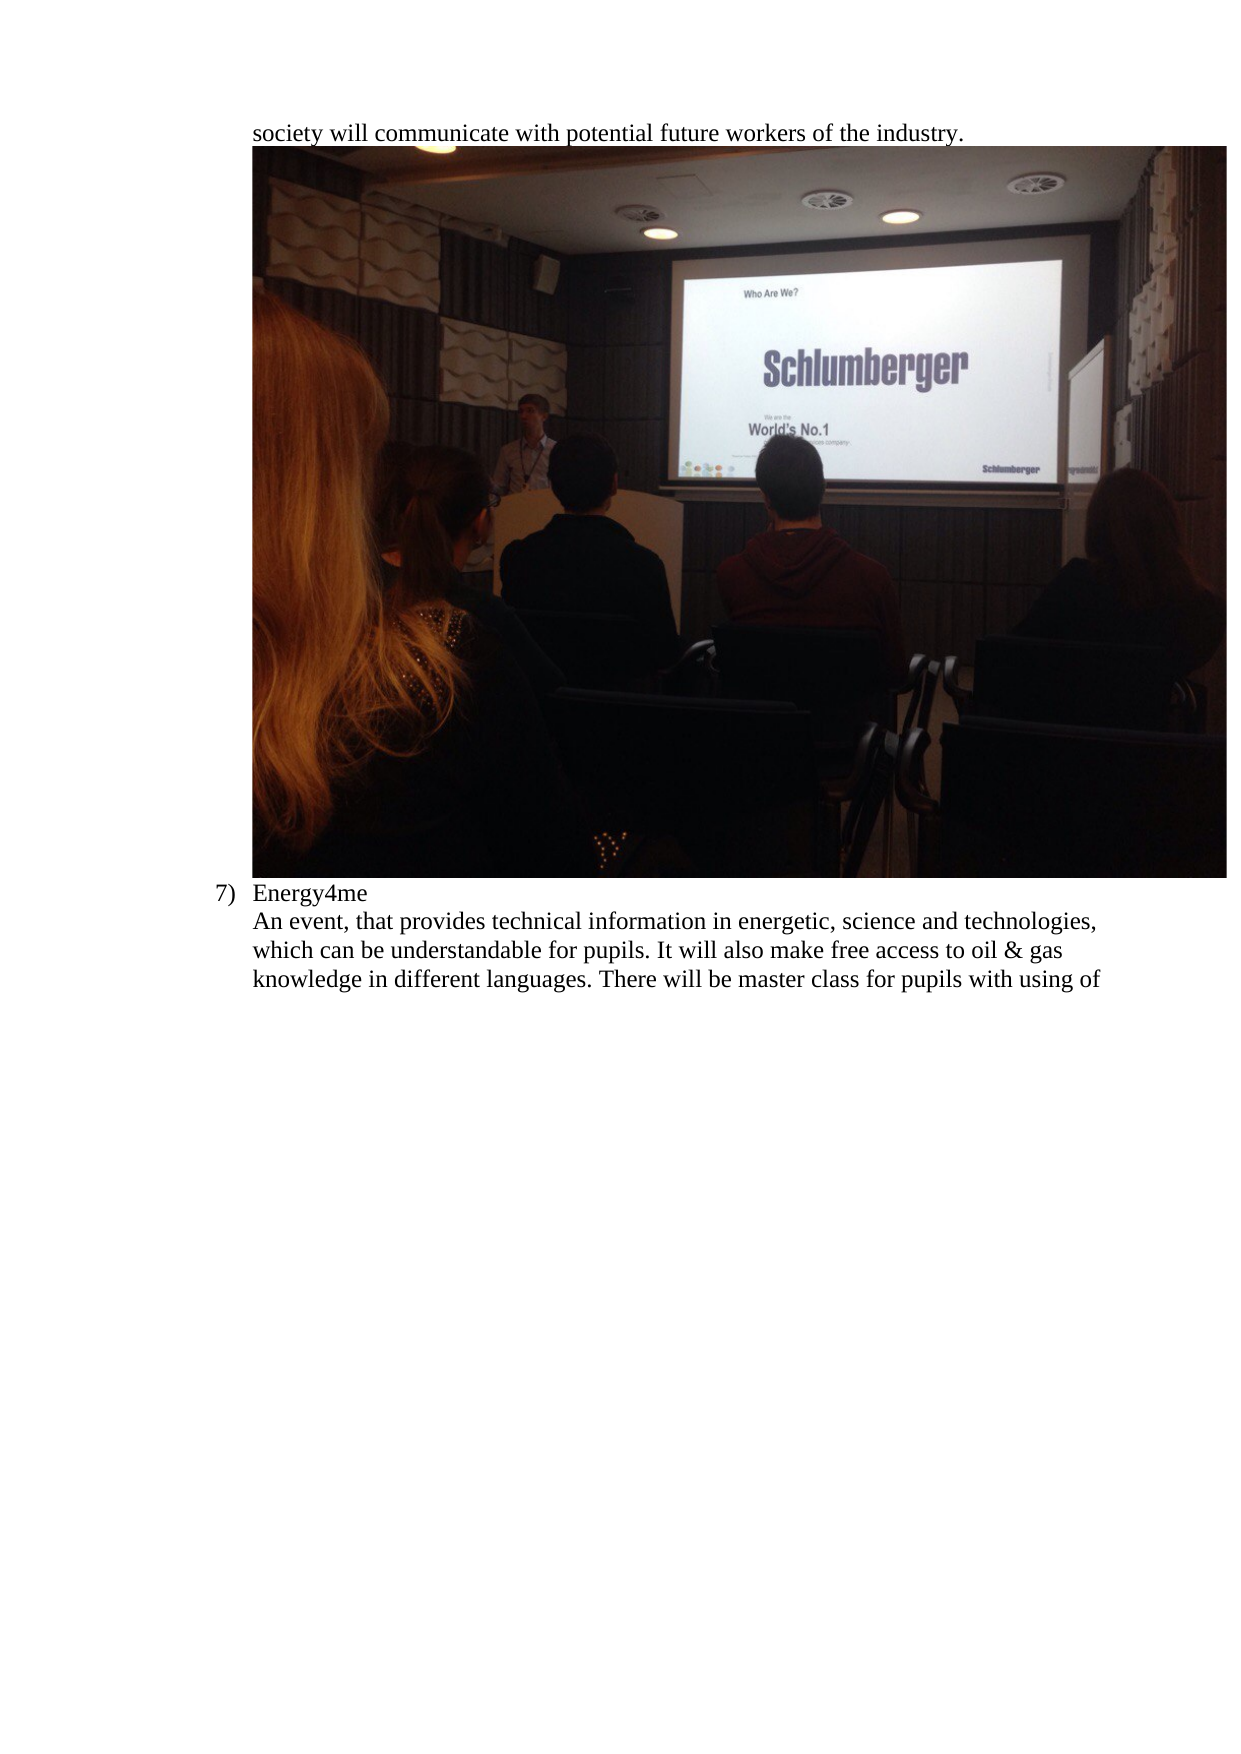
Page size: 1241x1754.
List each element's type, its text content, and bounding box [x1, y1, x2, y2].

list Energy4me An event, that provides technical information in energetic, science and technologies, which can be understandable for pupils. It will also make free access to oil & gas knowledge in different languages. There will be master class for pupils with using of visual materials during the Congress. [215, 878, 1152, 993]
picture [252, 146, 1227, 878]
